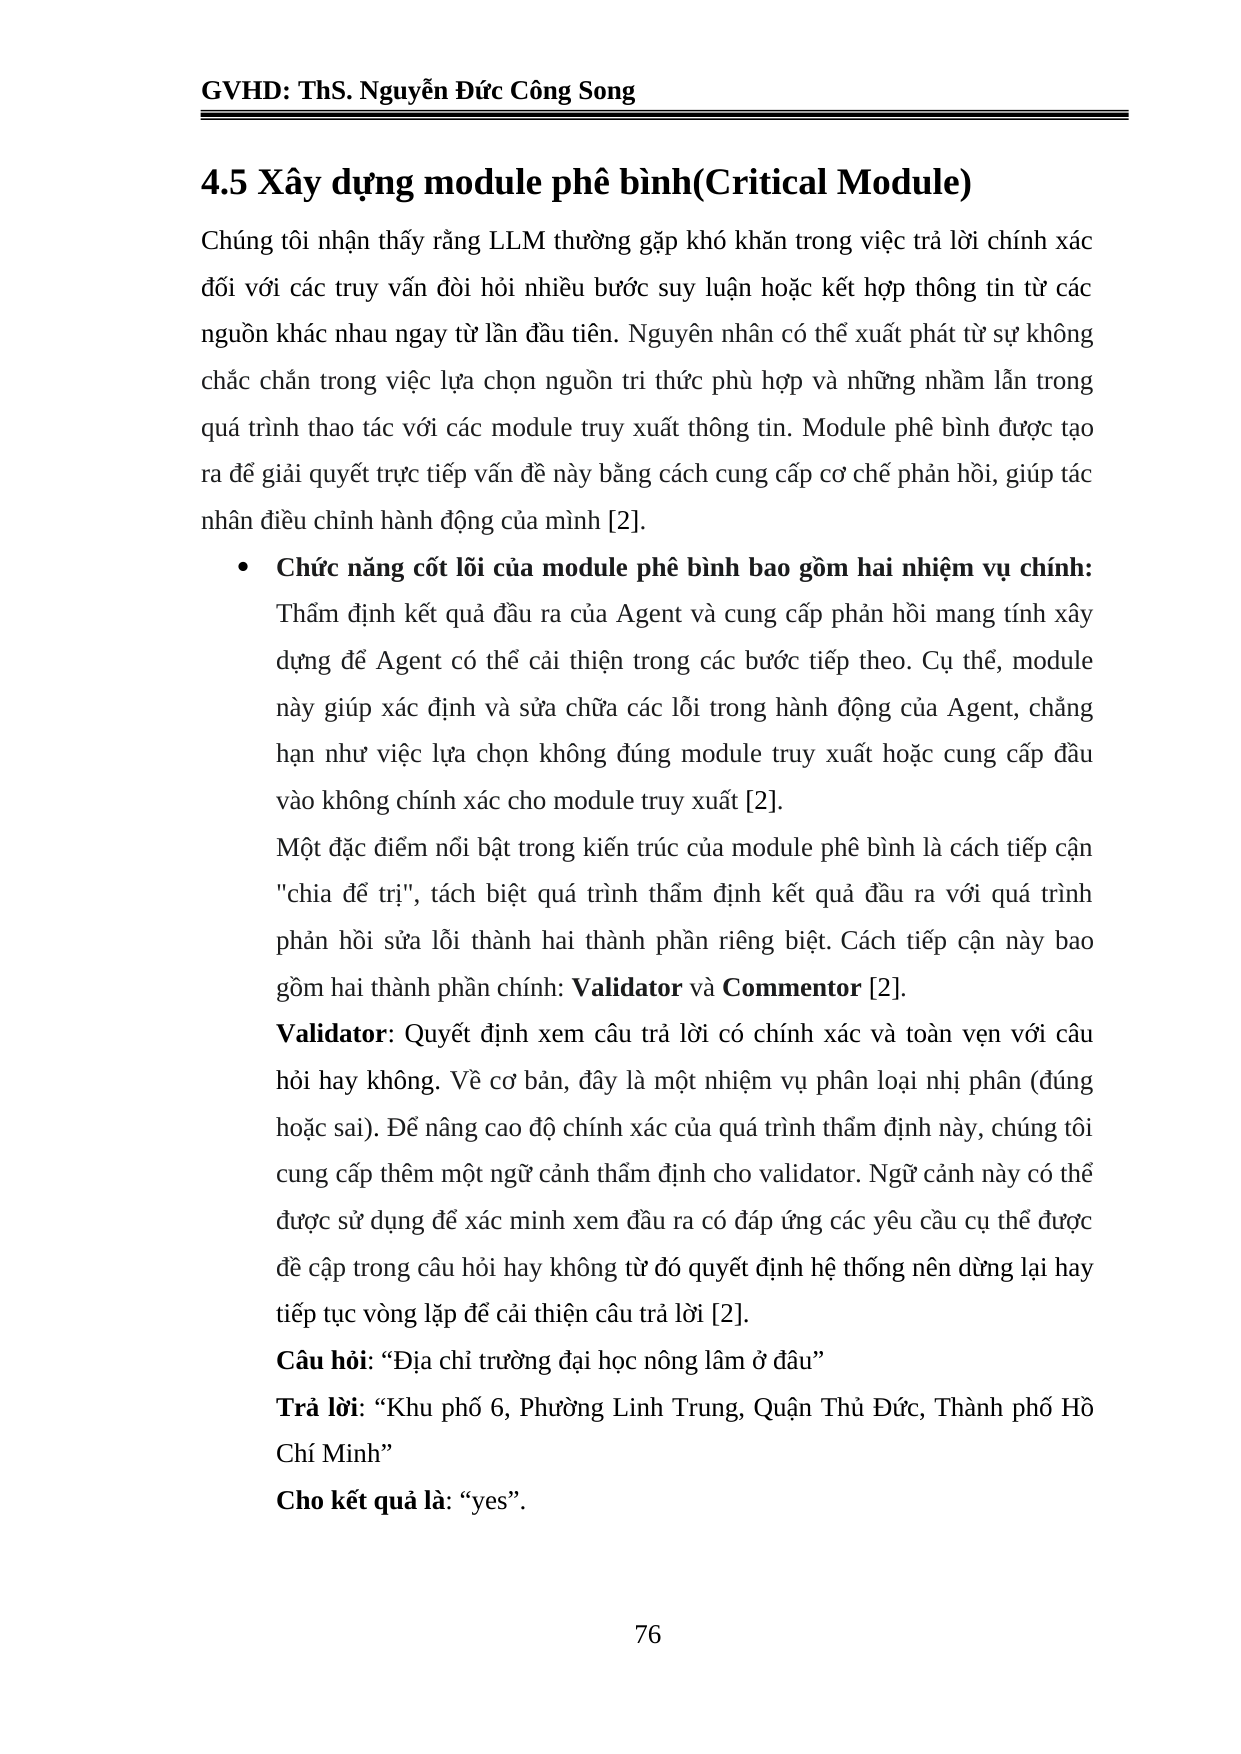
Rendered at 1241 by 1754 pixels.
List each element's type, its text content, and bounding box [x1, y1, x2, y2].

list Cho kết quả là: “yes”. [276, 1484, 1094, 1515]
list Câu hỏi: “Địa chỉ trường đại học nông lâm ở đâu” [276, 1344, 1094, 1375]
subtitle Xây dựng module phê bình(Critical Module) [201, 159, 1094, 203]
text Chúng tôi nhận thấy rằng LLM thường gặp khó khăn trong việc trả lời chính xác đối với các truy vấn đòi hỏi nhiều bước suy luận hoặc kết hợp thông tin từ các nguồn khác nhau ngay từ lần đầu tiên. Nguyên nhân có thể xuất phát từ sự không chắc chắn trong việc lựa chọn nguồn tri thức phù hợp và những nhầm lẫn trong quá trình thao tác với các module truy xuất thông tin. Module phê bình được tạo ra để giải quyết trực tiếp vấn đề này bằng cách cung cấp cơ chế phản hồi, giúp tác nhân điều chỉnh hành động của mình . [201, 224, 1094, 535]
list Trả lời: “Khu phố 6, Phường Linh Trung, Quận Thủ Đức, Thành phố Hồ Chí Minh” [276, 1391, 1094, 1469]
list Chức năng cốt lõi của module phê bình bao gồm hai nhiệm vụ chính: Thẩm định kết quả đầu ra của Agent và cung cấp phản hồi mang tính xây dựng để Agent có thể cải thiện trong các bước tiếp theo. Cụ thể, module này giúp xác định và sửa chữa các lỗi trong hành động của Agent, chẳng hạn như việc lựa chọn không đúng module truy xuất hoặc cung cấp đầu vào không chính xác cho module truy xuất . [238, 551, 1094, 815]
list Validator: Quyết định xem câu trả lời có chính xác và toàn vẹn với câu hỏi hay không. Về cơ bản, đây là một nhiệm vụ phân loại nhị phân (đúng hoặc sai). Để nâng cao độ chính xác của quá trình thẩm định này, chúng tôi cung cấp thêm một ngữ cảnh thẩm định cho validator. Ngữ cảnh này có thể được sử dụng để xác minh xem đầu ra có đáp ứng các yêu cầu cụ thể được đề cập trong câu hỏi hay không từ đó quyết định hệ thống nên dừng lại hay tiếp tục vòng lặp để cải thiện câu trả lời . [276, 1018, 1094, 1329]
list Một đặc điểm nổi bật trong kiến trúc của module phê bình là cách tiếp cận "chia để trị", tách biệt quá trình thẩm định kết quả đầu ra với quá trình phản hồi sửa lỗi thành hai thành phần riêng biệt. Cách tiếp cận này bao gồm hai thành phần chính: Validator và Commentor . [276, 831, 1094, 1002]
